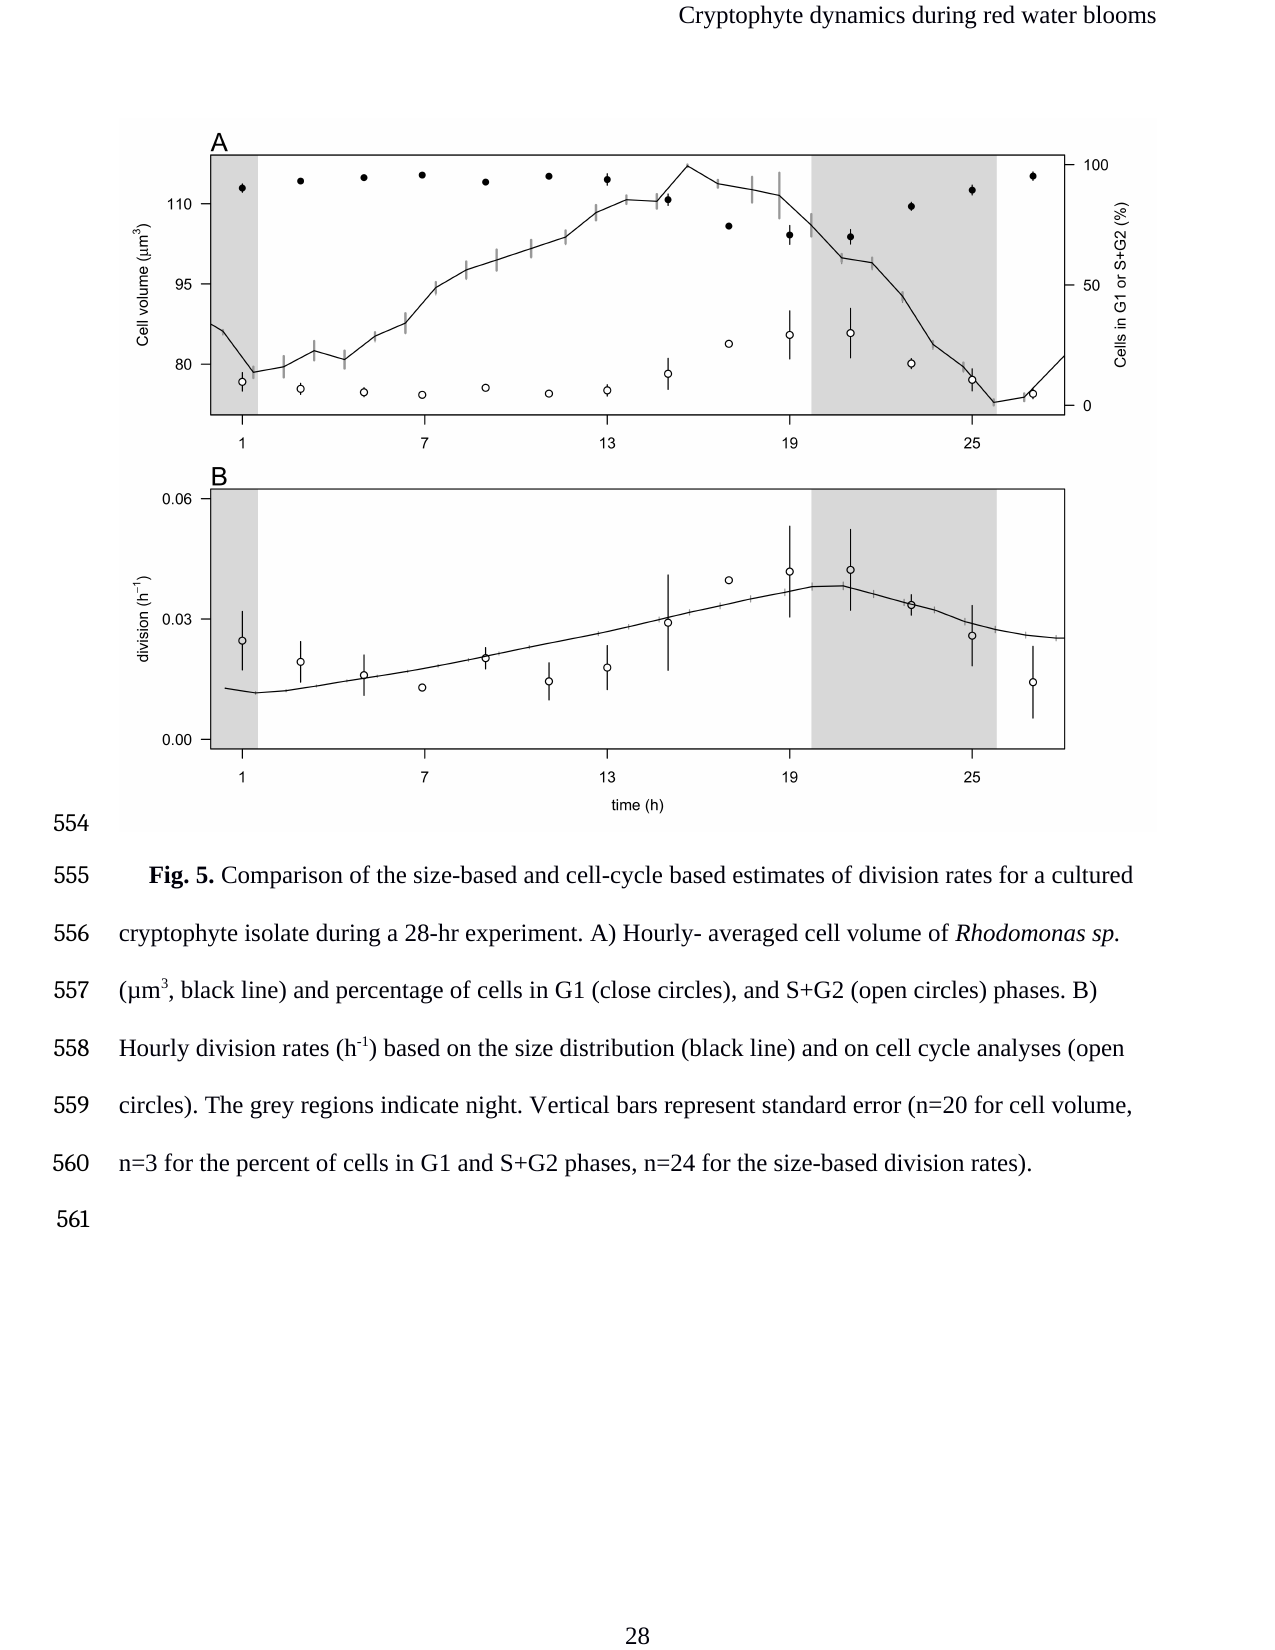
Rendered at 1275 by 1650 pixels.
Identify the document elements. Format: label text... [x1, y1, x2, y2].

picture [118, 118, 1157, 832]
text Fig. 5. Comparison of the size-based and cell-cycle based estimates of division rates for a cultured cryptophyte isolate during a 28-hr experiment. A) Hourly- averaged cell volume of Rhodomonas sp. (µm3, black line) and percentage of cells in G1 (close circles), and S+G2 (open circles) phases. B) Hourly division rates (h-1) based on the size distribution (black line) and on cell cycle analyses (open circles). The grey regions indicate night. Vertical bars represent standard error (n=20 for cell volume, n=3 for the percent of cells in G1 and S+G2 phases, n=24 for the size-based division rates). [118, 860, 1156, 1176]
